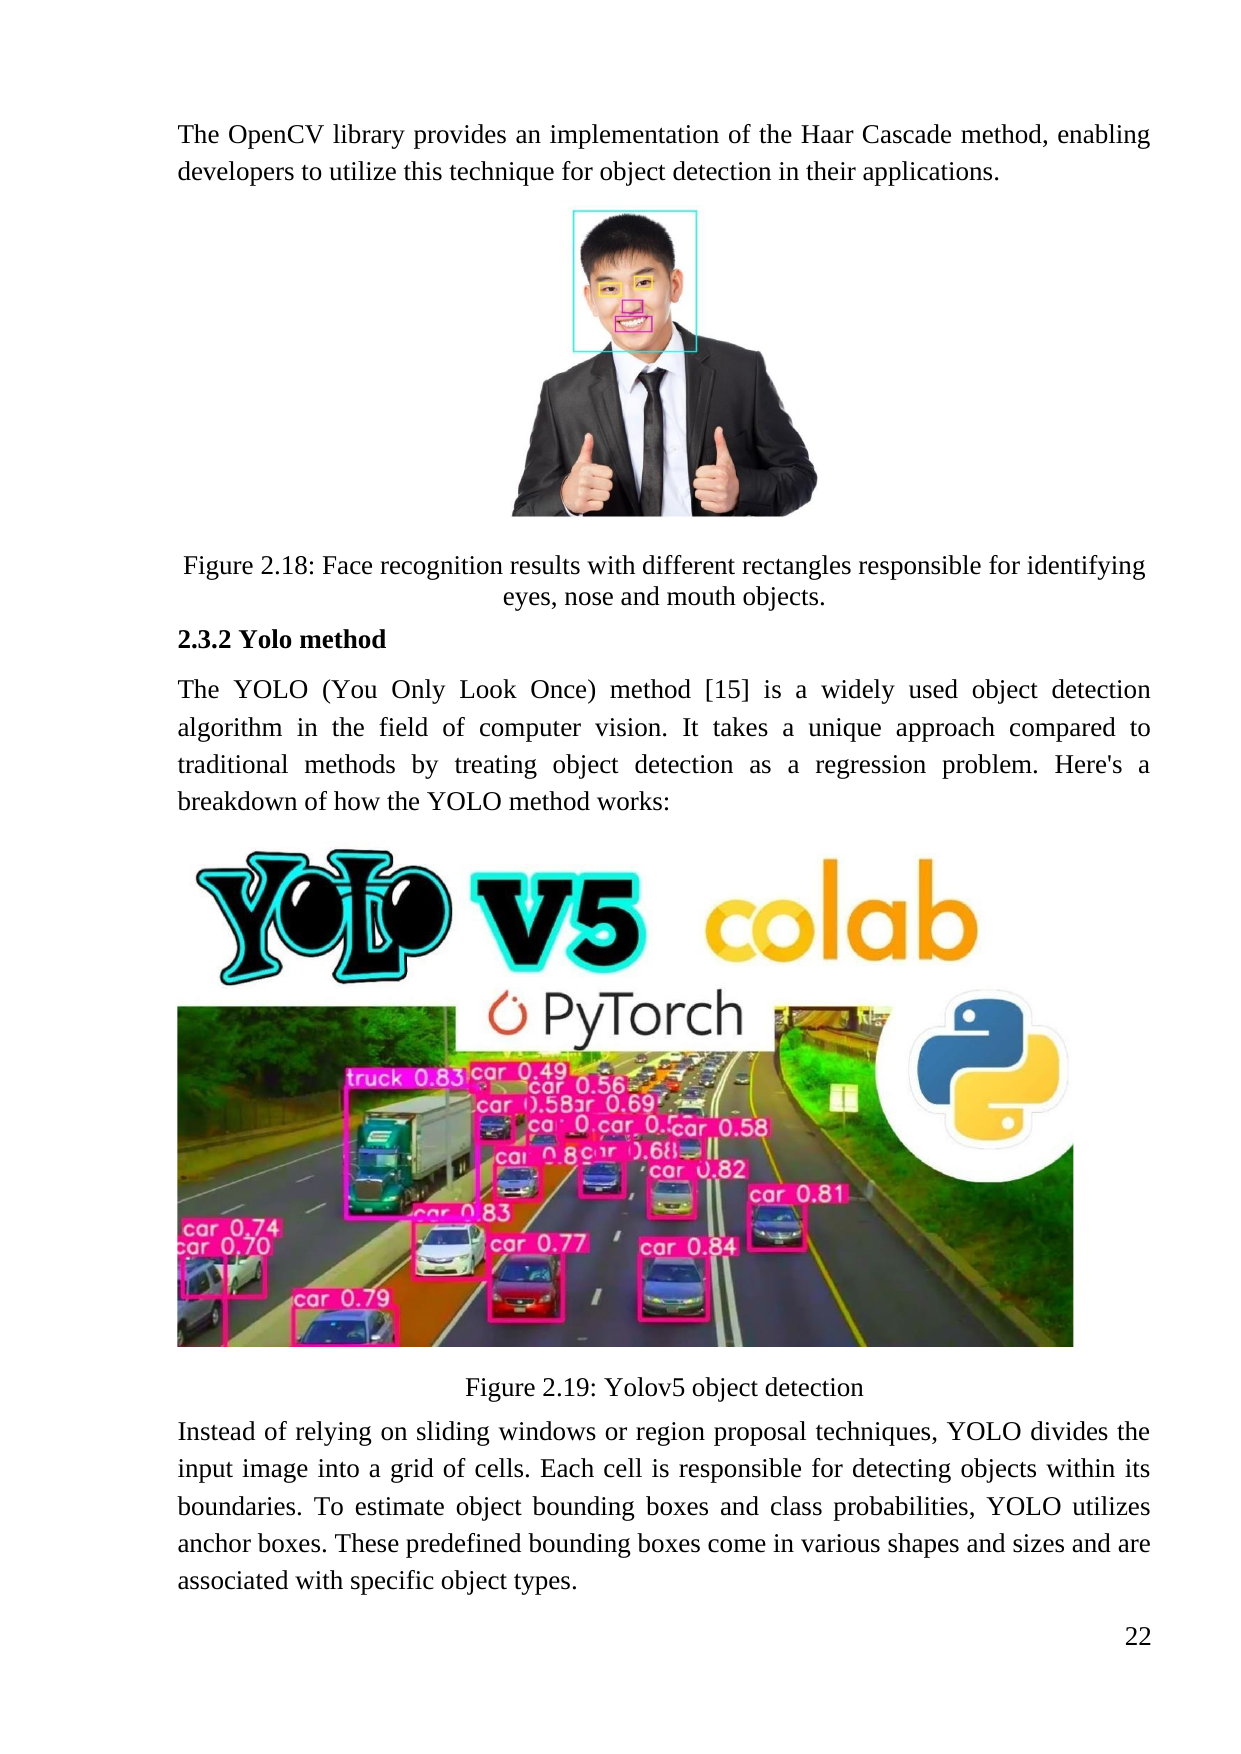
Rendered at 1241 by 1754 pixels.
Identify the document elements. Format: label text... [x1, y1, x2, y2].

text The YOLO (You Only Look Once) method [15] is a widely used object detection algorithm in the field of computer vision. It takes a unique approach compared to traditional methods by treating object detection as a regression problem. Here's a breakdown of how the YOLO method works: [177, 673, 1152, 816]
picture [510, 205, 819, 518]
text Instead of relying on sliding windows or region proposal techniques, YOLO divides the input image into a grid of cells. Each cell is responsible for detecting objects within its boundaries. To estimate object bounding boxes and class probabilities, YOLO utilizes anchor boxes. These predefined bounding boxes come in various shapes and sizes and are associated with specific object types. [177, 1415, 1152, 1596]
subtitle 2.3.2 Yolo method [177, 624, 1152, 655]
text Figure 2.19: Yolov5 object detection [177, 1372, 1152, 1403]
text Figure 2.18: Face recognition results with different rectangles responsible for identifying eyes, nose and mouth objects. [177, 549, 1152, 611]
picture [177, 841, 1074, 1347]
text The OpenCV library provides an implementation of the Haar Cascade method, enabling developers to utilize this technique for object detection in their applications. [177, 118, 1152, 187]
